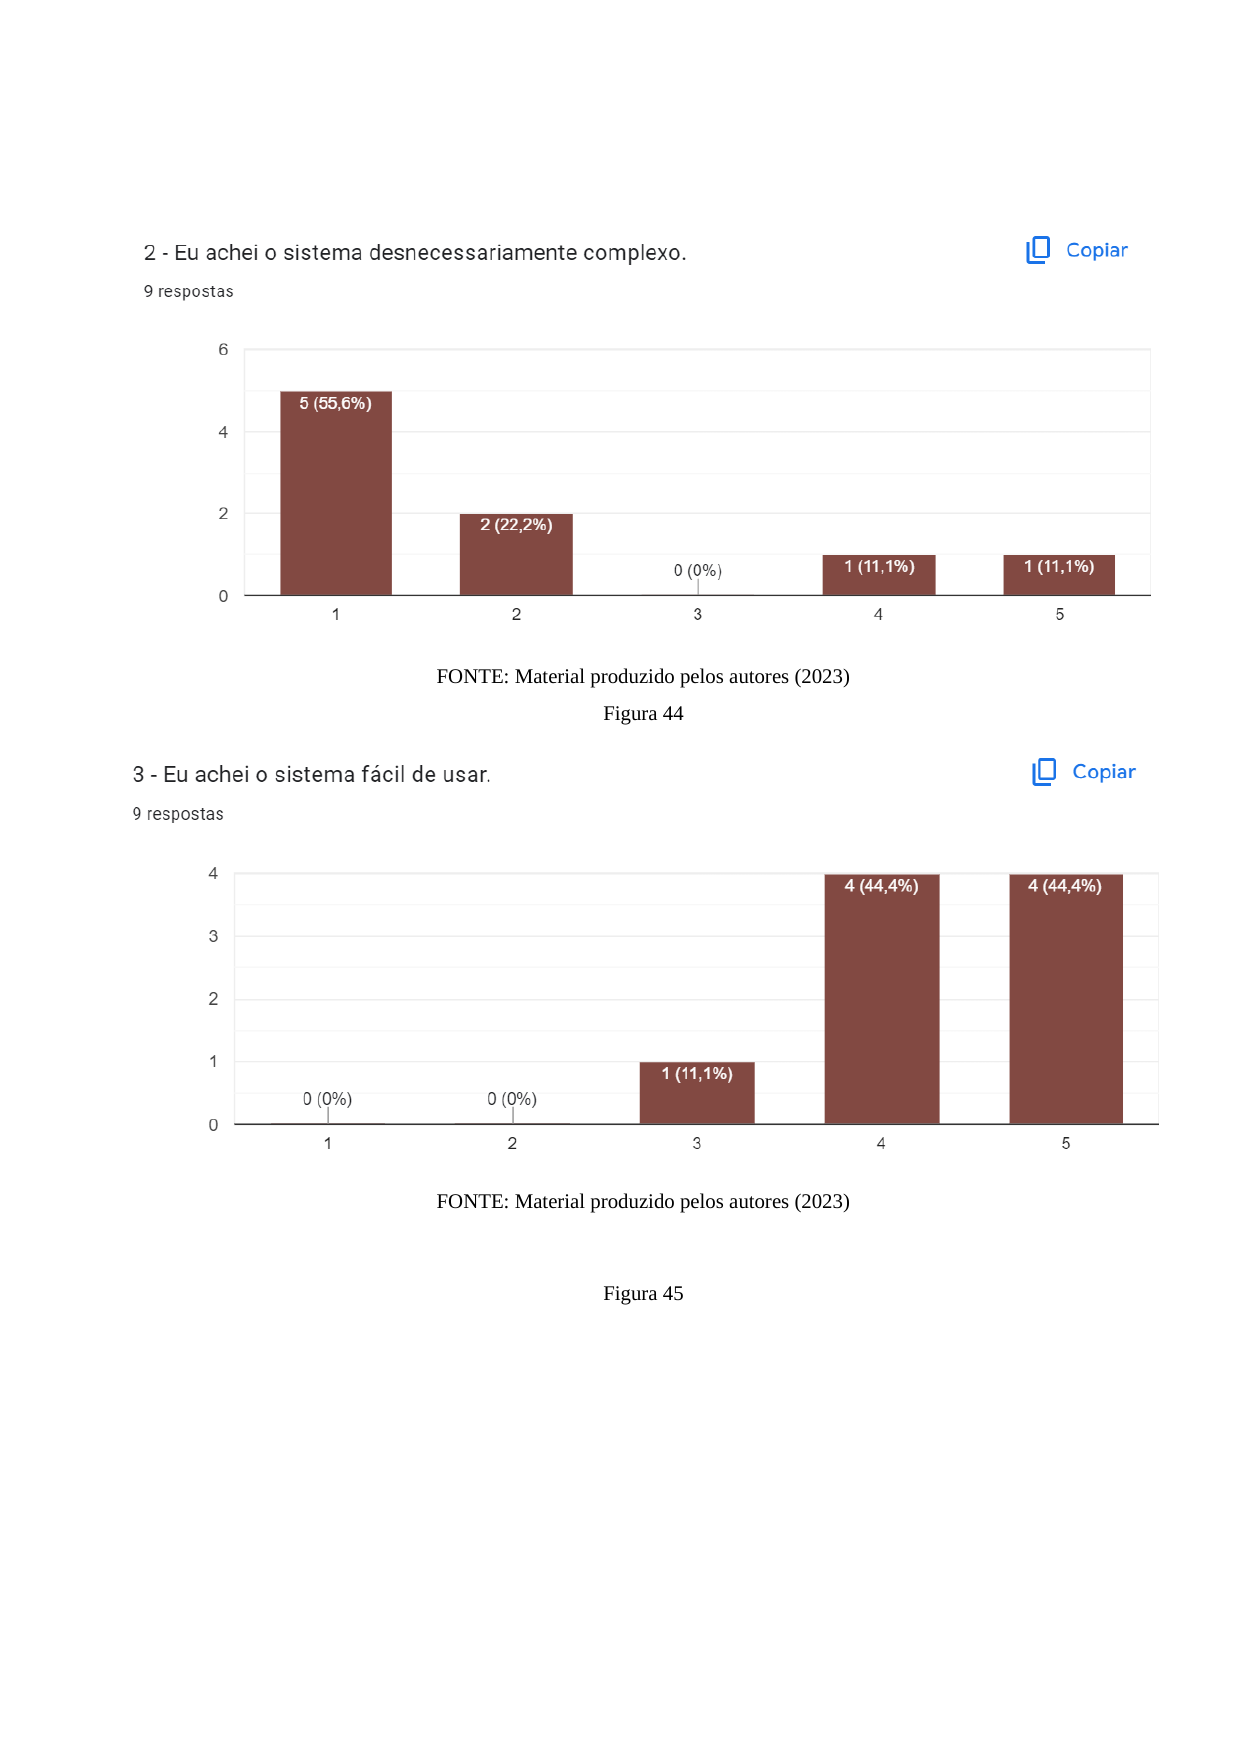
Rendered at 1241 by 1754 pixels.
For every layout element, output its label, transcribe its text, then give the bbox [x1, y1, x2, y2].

text FONTE: Material produzido pelos autores (2023) [121, 664, 1165, 688]
picture [121, 749, 1166, 1162]
text Figura 45 [121, 1281, 1165, 1305]
text Figura 44 [121, 701, 1165, 725]
text FONTE: Material produzido pelos autores (2023) [121, 1189, 1165, 1213]
picture [121, 225, 1166, 638]
